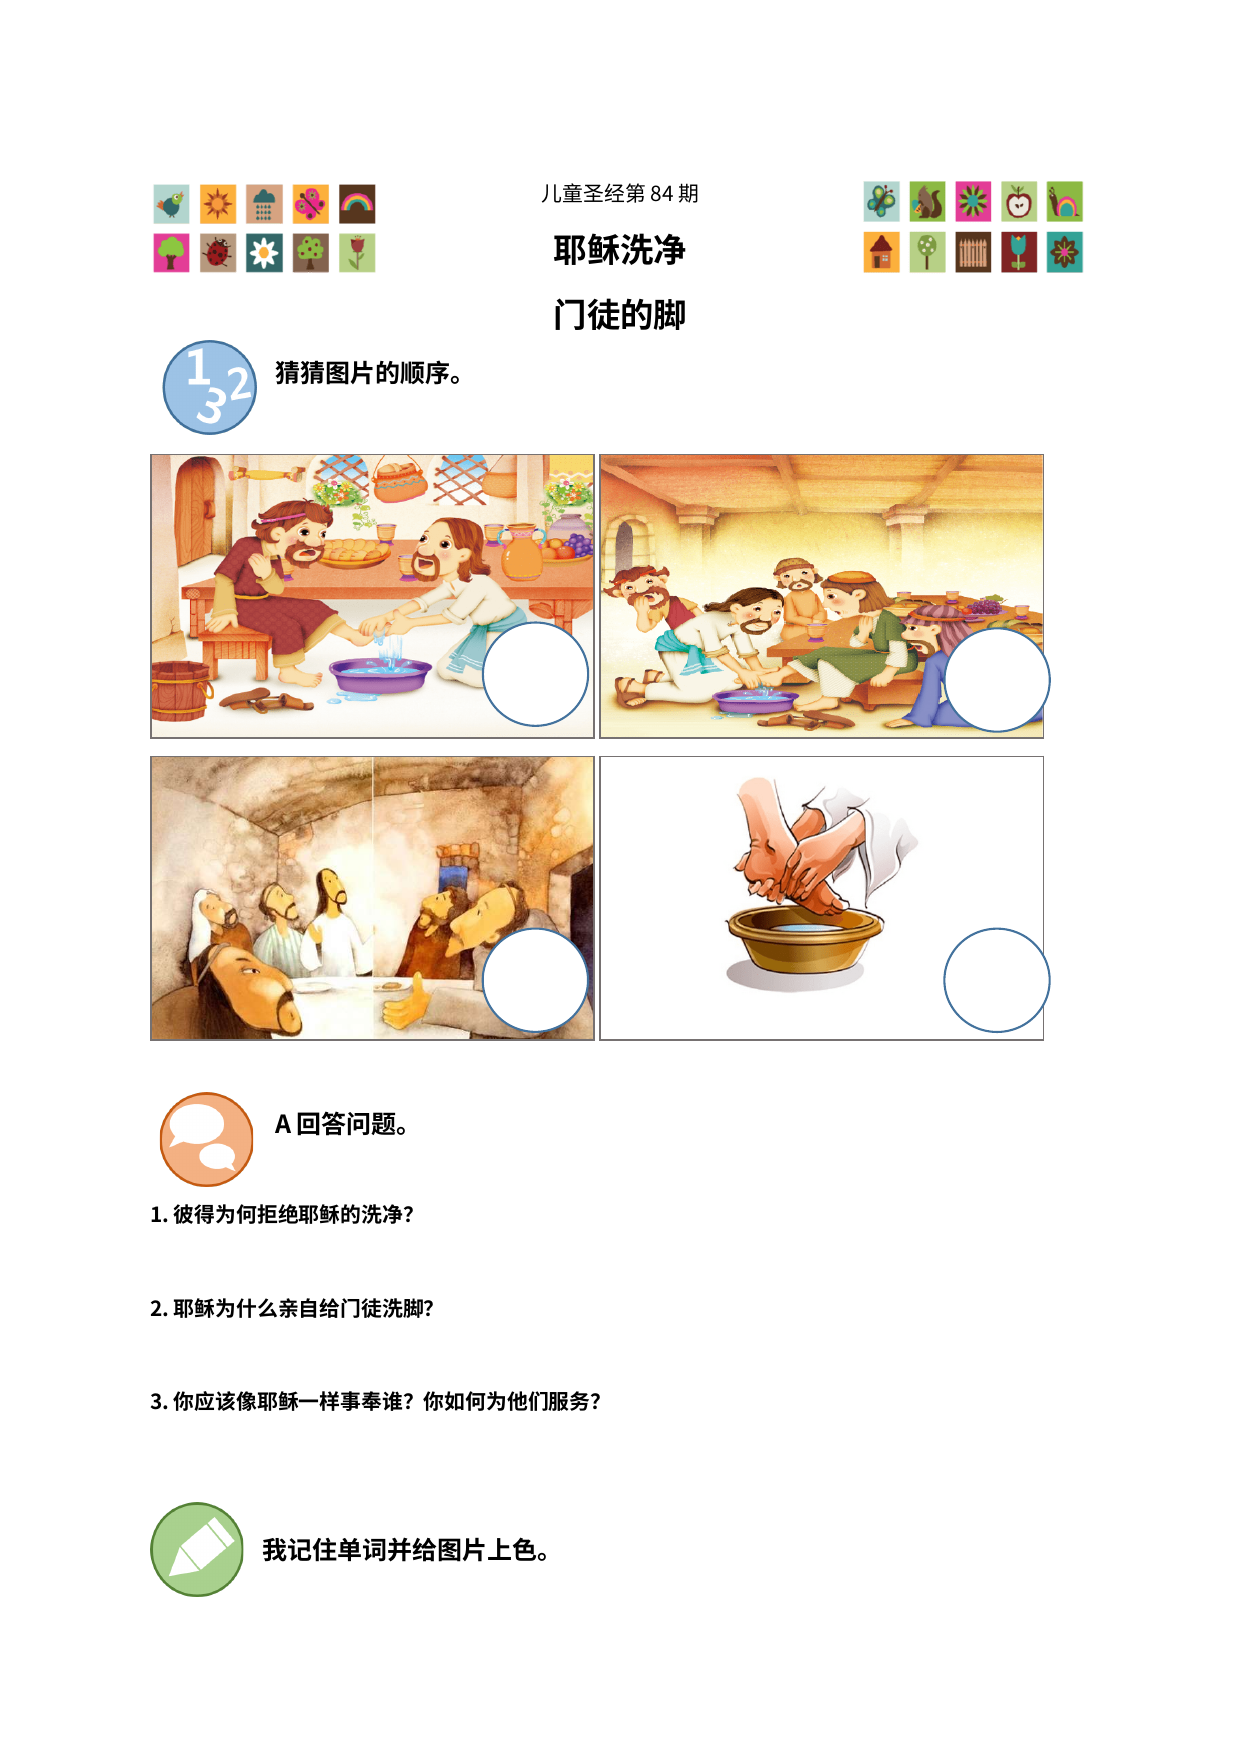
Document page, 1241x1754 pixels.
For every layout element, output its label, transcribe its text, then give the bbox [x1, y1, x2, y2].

picture [150, 183, 383, 277]
text 耶稣洗净 [383, 224, 858, 272]
text 我记住单词并给图片上色。 [244, 1531, 1090, 1567]
text 儿童圣经第 84期 [150, 177, 1090, 207]
picture [150, 321, 593, 737]
text 1. 彼得为何拒绝耶稣的洗净？ [150, 1198, 1090, 1228]
text 3. 你应该像耶稣一样事奉谁？你如何为他们服务？ [150, 1386, 1090, 1416]
picture [601, 455, 1043, 737]
picture [150, 1502, 244, 1597]
picture [858, 179, 1085, 277]
picture [152, 757, 593, 1039]
picture [159, 1092, 254, 1187]
picture [601, 757, 1043, 1039]
text 猜猜图片的顺序。 [288, 354, 1090, 390]
text A回答问题。 [254, 1104, 1090, 1141]
text 门徒的脚 [150, 289, 1090, 337]
text 2. 耶稣为什么亲自给门徒洗脚？ [150, 1292, 1090, 1322]
